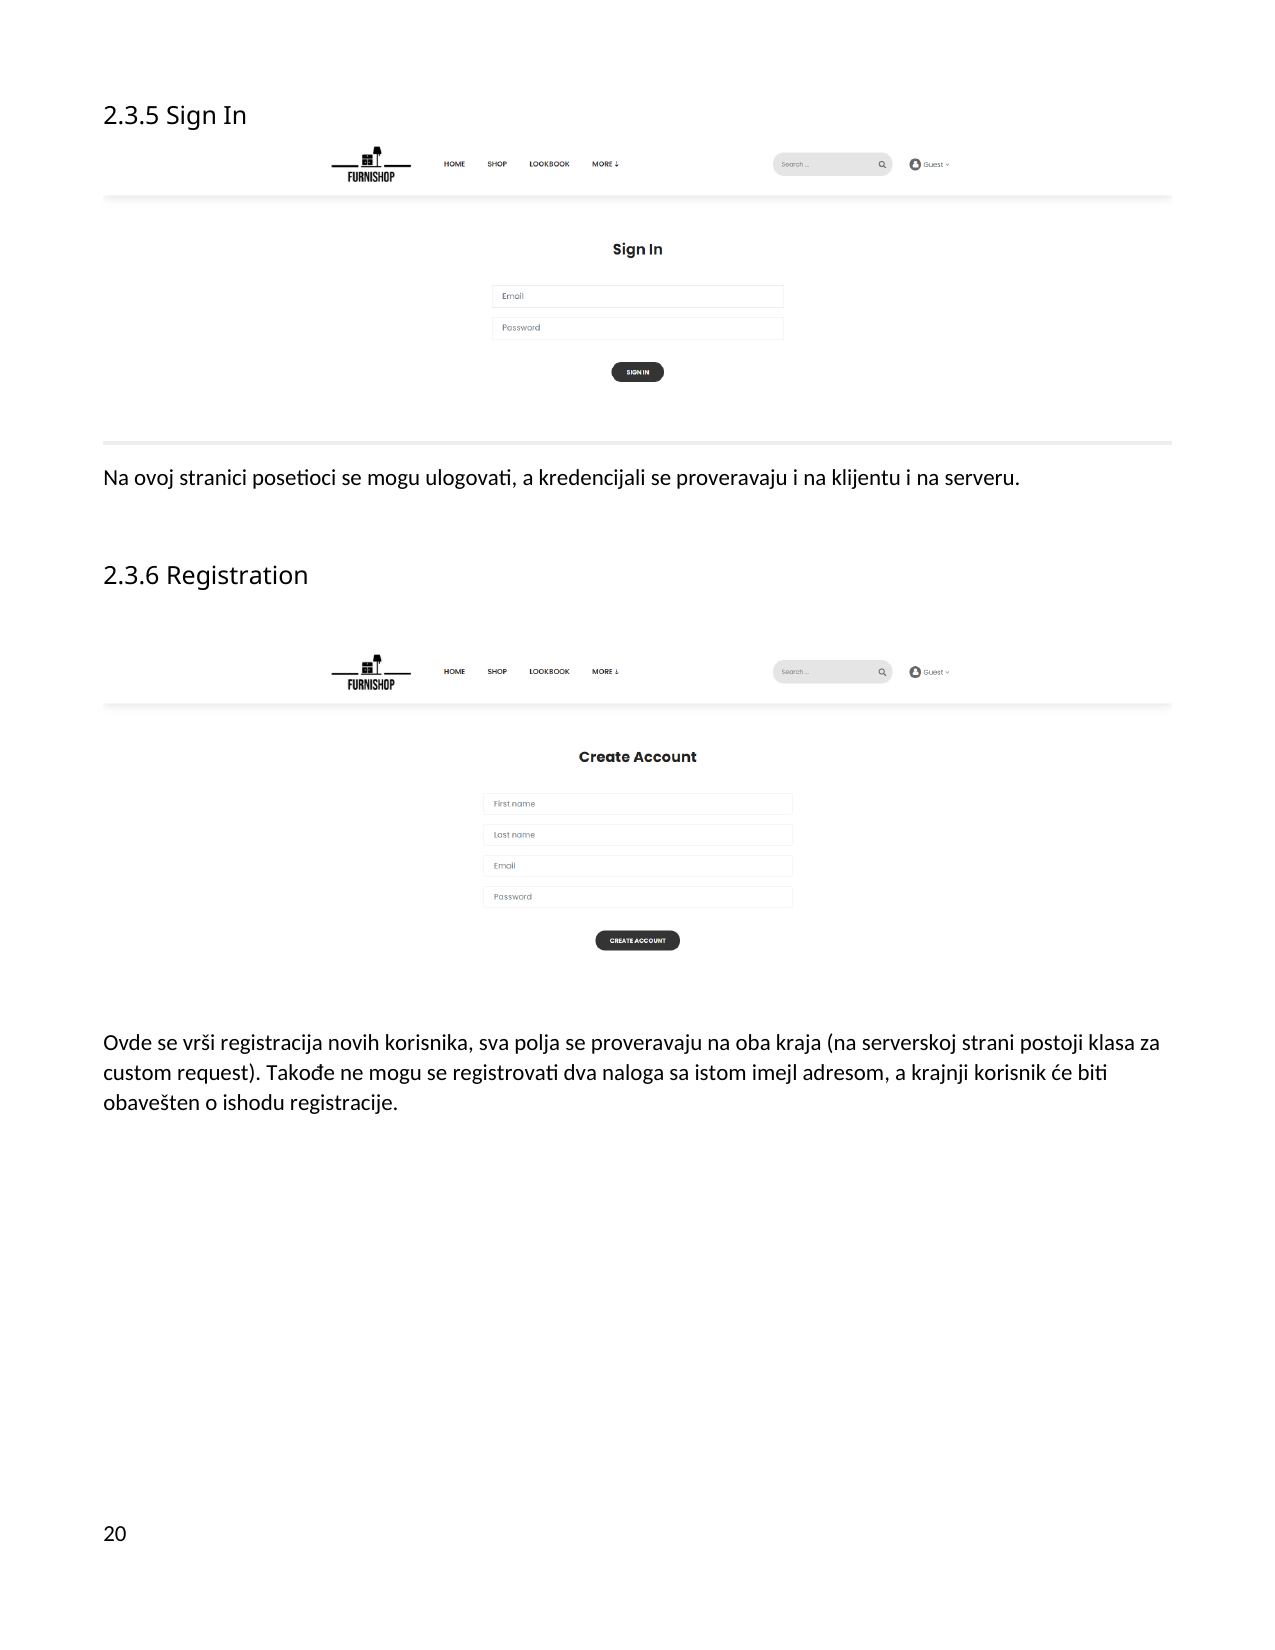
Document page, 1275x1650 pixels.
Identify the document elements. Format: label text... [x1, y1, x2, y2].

subtitle 2.3.6 Registration [103, 557, 1172, 591]
picture [103, 641, 1172, 1009]
text Ovde se vrši registracija novih korisnika, sva polja se proveravaju na oba kraja (na serverskoj strani postoji klasa za custom request). Takođe ne mogu se registrovati dva naloga sa istom imejl adresom, a krajnji korisnik će biti obavešten o ishodu registracije. [103, 1028, 1172, 1116]
text Na ovoj stranici posetioci se mogu ulogovati, a kredencijali se proveravaju i na klijentu i na serveru. [103, 463, 1172, 492]
subtitle 2.3.5 Sign In [103, 98, 1172, 132]
picture [103, 134, 1172, 445]
